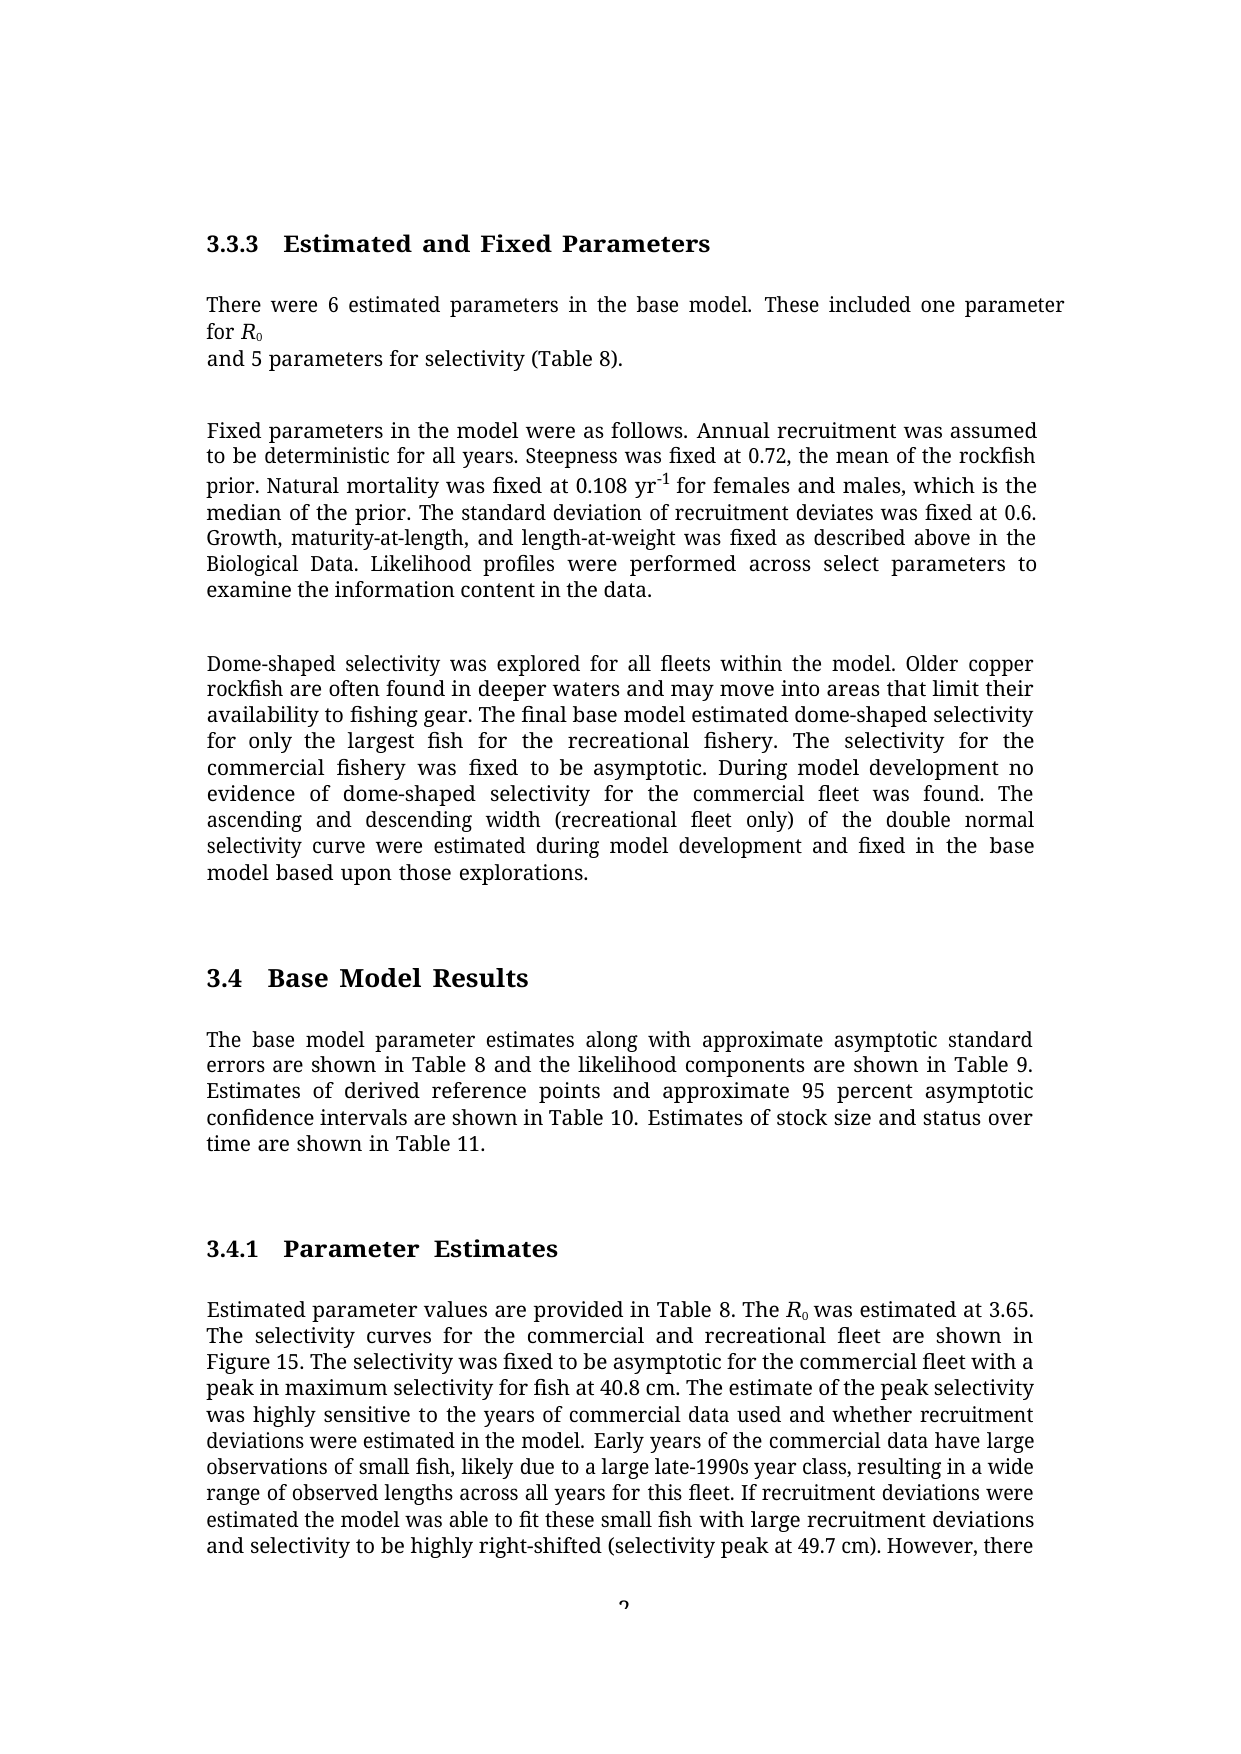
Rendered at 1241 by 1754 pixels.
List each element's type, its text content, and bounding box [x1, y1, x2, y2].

subtitle Estimated and Fixed Parameters [207, 228, 1065, 260]
subtitle Base Model Results [207, 961, 1065, 995]
text The base model parameter estimates along with approximate asymptotic standard errors are shown in Table 8 and the likelihood components are shown in Table 9. Estimates of derived reference points and approximate 95 percent asymptotic confidence intervals are shown in Table 10. Estimates of stock size and status over time are shown in Table 11. [206, 1026, 1034, 1157]
text and 5 parameters for selectivity (Table 8). [207, 345, 1065, 372]
text Dome-shaped selectivity was explored for all fleets within the model. Older copper rockfish are often found in deeper waters and may move into areas that limit their availability to fishing gear. The final base model estimated dome-shaped selectivity for only the largest fish for the recreational fishery. The selectivity for the commercial fishery was fixed to be asymptotic. During model development no evidence of dome-shaped selectivity for the commercial fleet was found. The ascending and descending width (recreational fleet only) of the double normal selectivity curve were estimated during model development and fixed in the base model based upon those explorations. [207, 650, 1034, 886]
text There were 6 estimated parameters in the base model. These included one parameter for 𝑅0 [206, 291, 1065, 345]
text Fixed parameters in the model were as follows. Annual recruitment was assumed to be deterministic for all years. Steepness was fixed at 0.72, the mean of the rockfish prior. Natural mortality was fixed at 0.108 yr-1 for females and males, which is the median of the prior. The standard deviation of recruitment deviates was fixed at 0.6. Growth, maturity-at-length, and length-at-weight was fixed as described above in the Biological Data. Likelihood profiles were performed across select parameters to examine the information content in the data. [206, 418, 1038, 604]
subtitle Parameter Estimates [207, 1233, 1065, 1264]
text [206, 1297, 1034, 1559]
